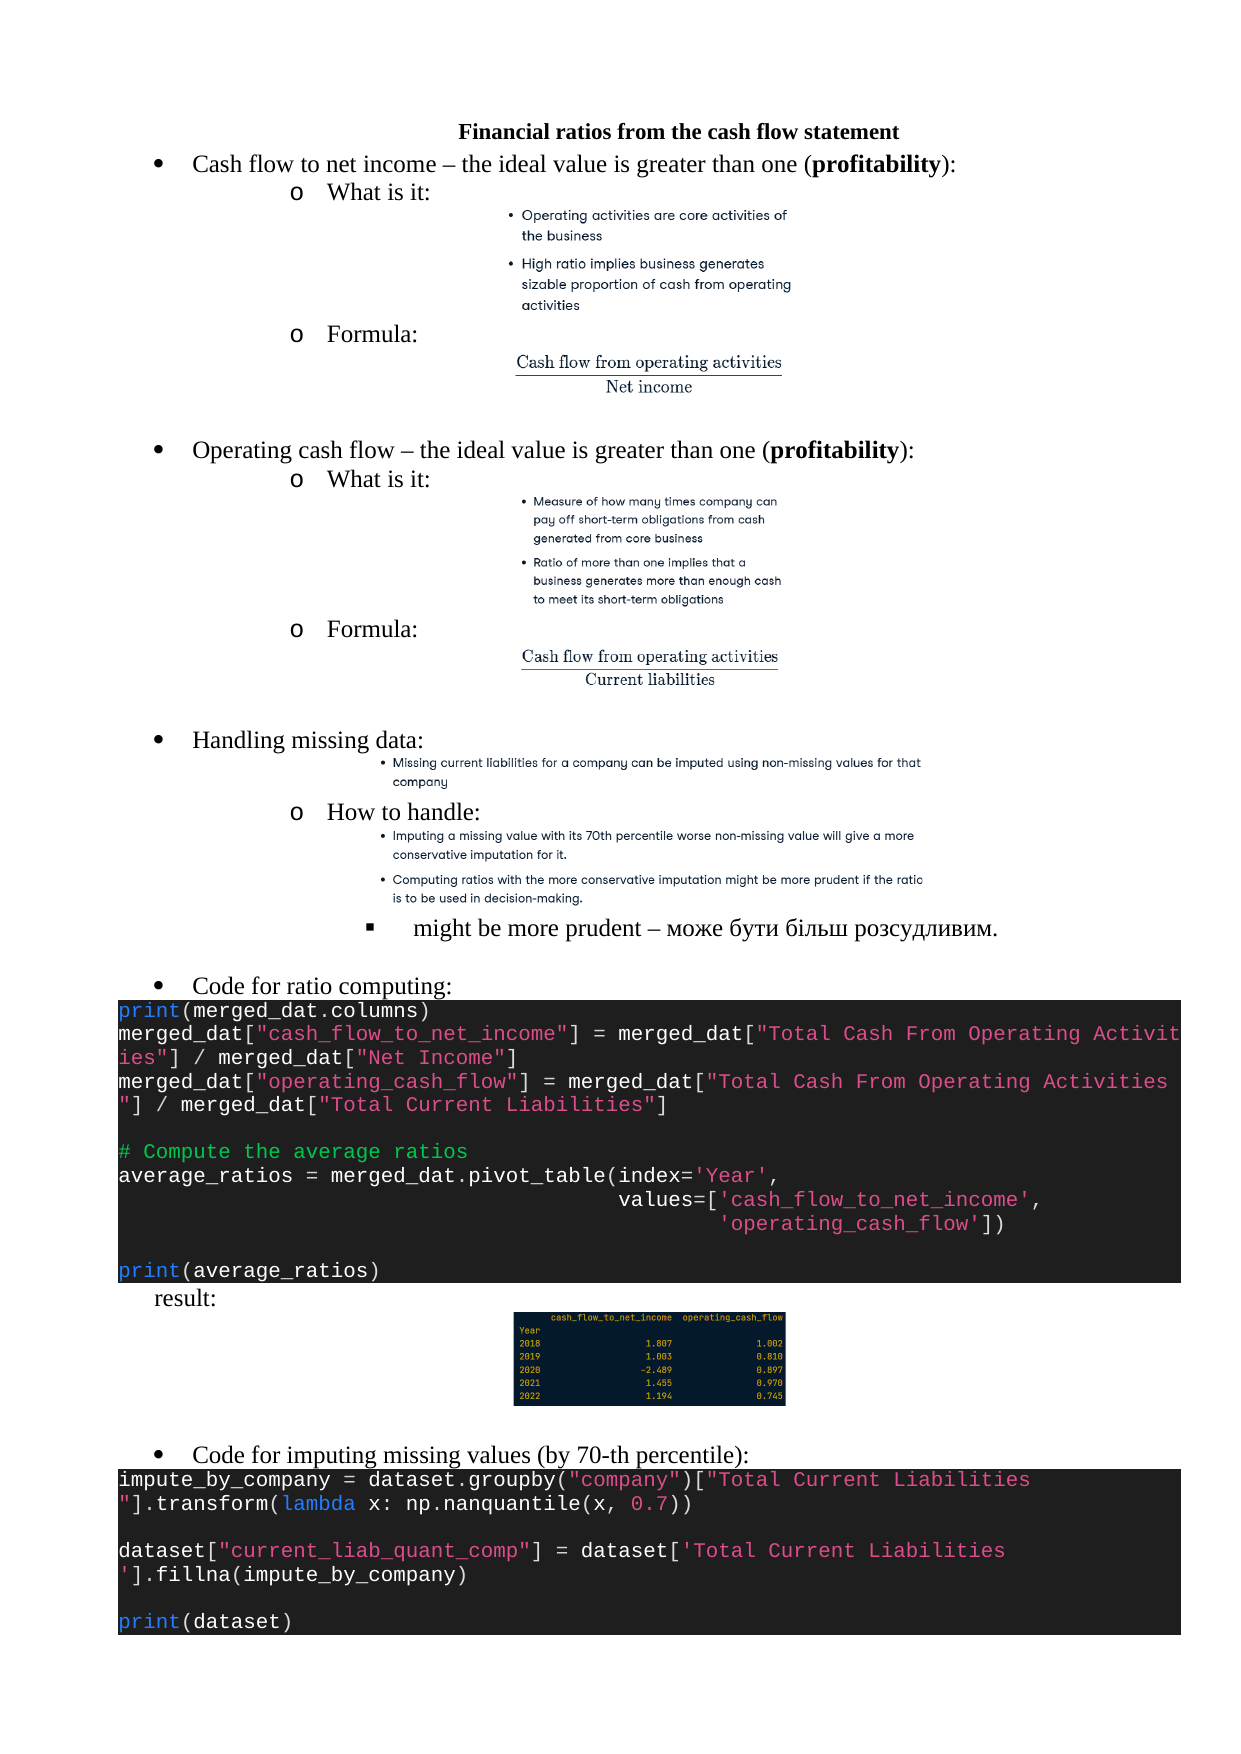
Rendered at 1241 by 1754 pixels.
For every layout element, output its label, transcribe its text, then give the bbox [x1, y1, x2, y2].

text print(dataset) [118, 1611, 1181, 1635]
text 'operating_cash_flow']) [118, 1212, 1181, 1236]
list Operating cash flow – the ideal value is greater than one (profitability): [154, 435, 1181, 464]
text values=['cash_flow_to_net_income', [118, 1189, 1181, 1212]
text merged_dat["operating_cash_flow"] = merged_dat["Total Cash From Operating Activities"] / merged_dat["Total Current Liabilities"] [118, 1071, 1181, 1118]
picture [377, 827, 923, 910]
text print(average_ratios) [118, 1260, 1181, 1283]
list How to handle: [289, 797, 1181, 827]
text impute_by_company = dataset.groupby("company")["Total Current Liabilities"].transform(lambda x: np.nanquantile(x, 0.7)) [118, 1469, 1181, 1517]
text average_ratios = merged_dat.pivot_table(index='Year', [118, 1165, 1181, 1189]
list might be more prudent – може бути більш розсудливим. [364, 913, 1181, 942]
picture [376, 753, 923, 793]
list Cash flow to net income – the ideal value is greater than one (profitability): [154, 149, 1181, 177]
subtitle Financial ratios from the cash flow statement [118, 118, 1181, 144]
text print(merged_dat.columns) [118, 1000, 1181, 1023]
text # Compute the average ratios [118, 1142, 1181, 1165]
text dataset["current_liab_quant_comp"] = dataset['Total Current Liabilities'].fillna(impute_by_company) [118, 1540, 1181, 1587]
picture [513, 1312, 786, 1406]
picture [505, 208, 795, 315]
list Code for imputing missing values (by 70-th percentile): [154, 1441, 1181, 1469]
picture [516, 644, 783, 691]
list What is it: [289, 464, 1181, 494]
text merged_dat["cash_flow_to_net_income"] = merged_dat["Total Cash From Operating Activities"] / merged_dat["Net Income"] [118, 1023, 1181, 1071]
list Code for ratio computing: [154, 971, 1181, 1000]
list What is it: [289, 177, 1181, 208]
text result: [154, 1283, 1181, 1312]
list Formula: [289, 319, 1181, 349]
picture [513, 349, 786, 401]
list Handling missing data: [154, 725, 1181, 754]
list Formula: [289, 614, 1181, 645]
picture [517, 494, 782, 610]
